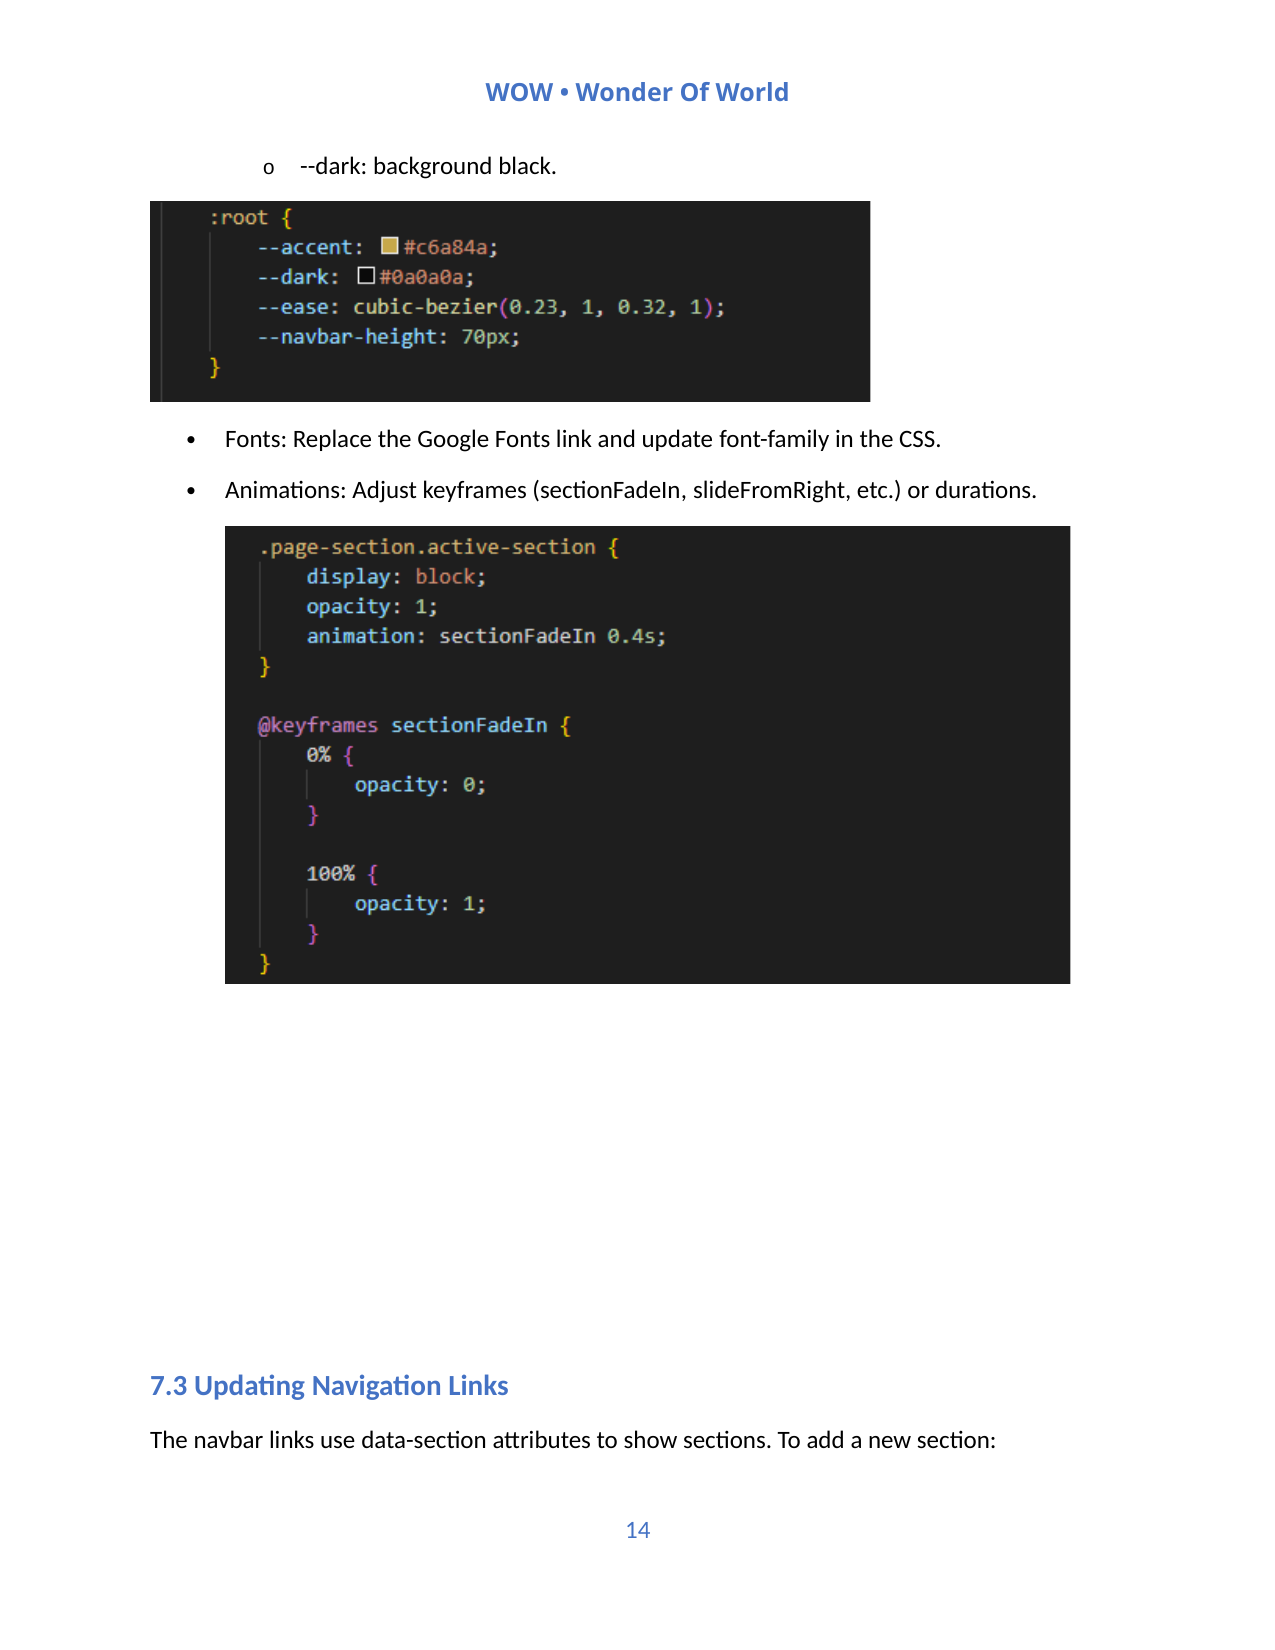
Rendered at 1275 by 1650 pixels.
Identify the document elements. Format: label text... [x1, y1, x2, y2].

list --dark: background black. [262, 150, 1125, 181]
picture [225, 526, 1071, 984]
list Animations: Adjust keyframes (sectionFadeIn, slideFromRight, etc.) or durations. [187, 474, 1125, 505]
text 7.3 Updating Navigation Links [150, 1367, 1125, 1402]
list Fonts: Replace the Google Fonts link and update font-family in the CSS. [187, 423, 1125, 453]
text The navbar links use data-section attributes to show sections. To add a new section: [150, 1424, 1125, 1455]
picture [150, 201, 871, 402]
